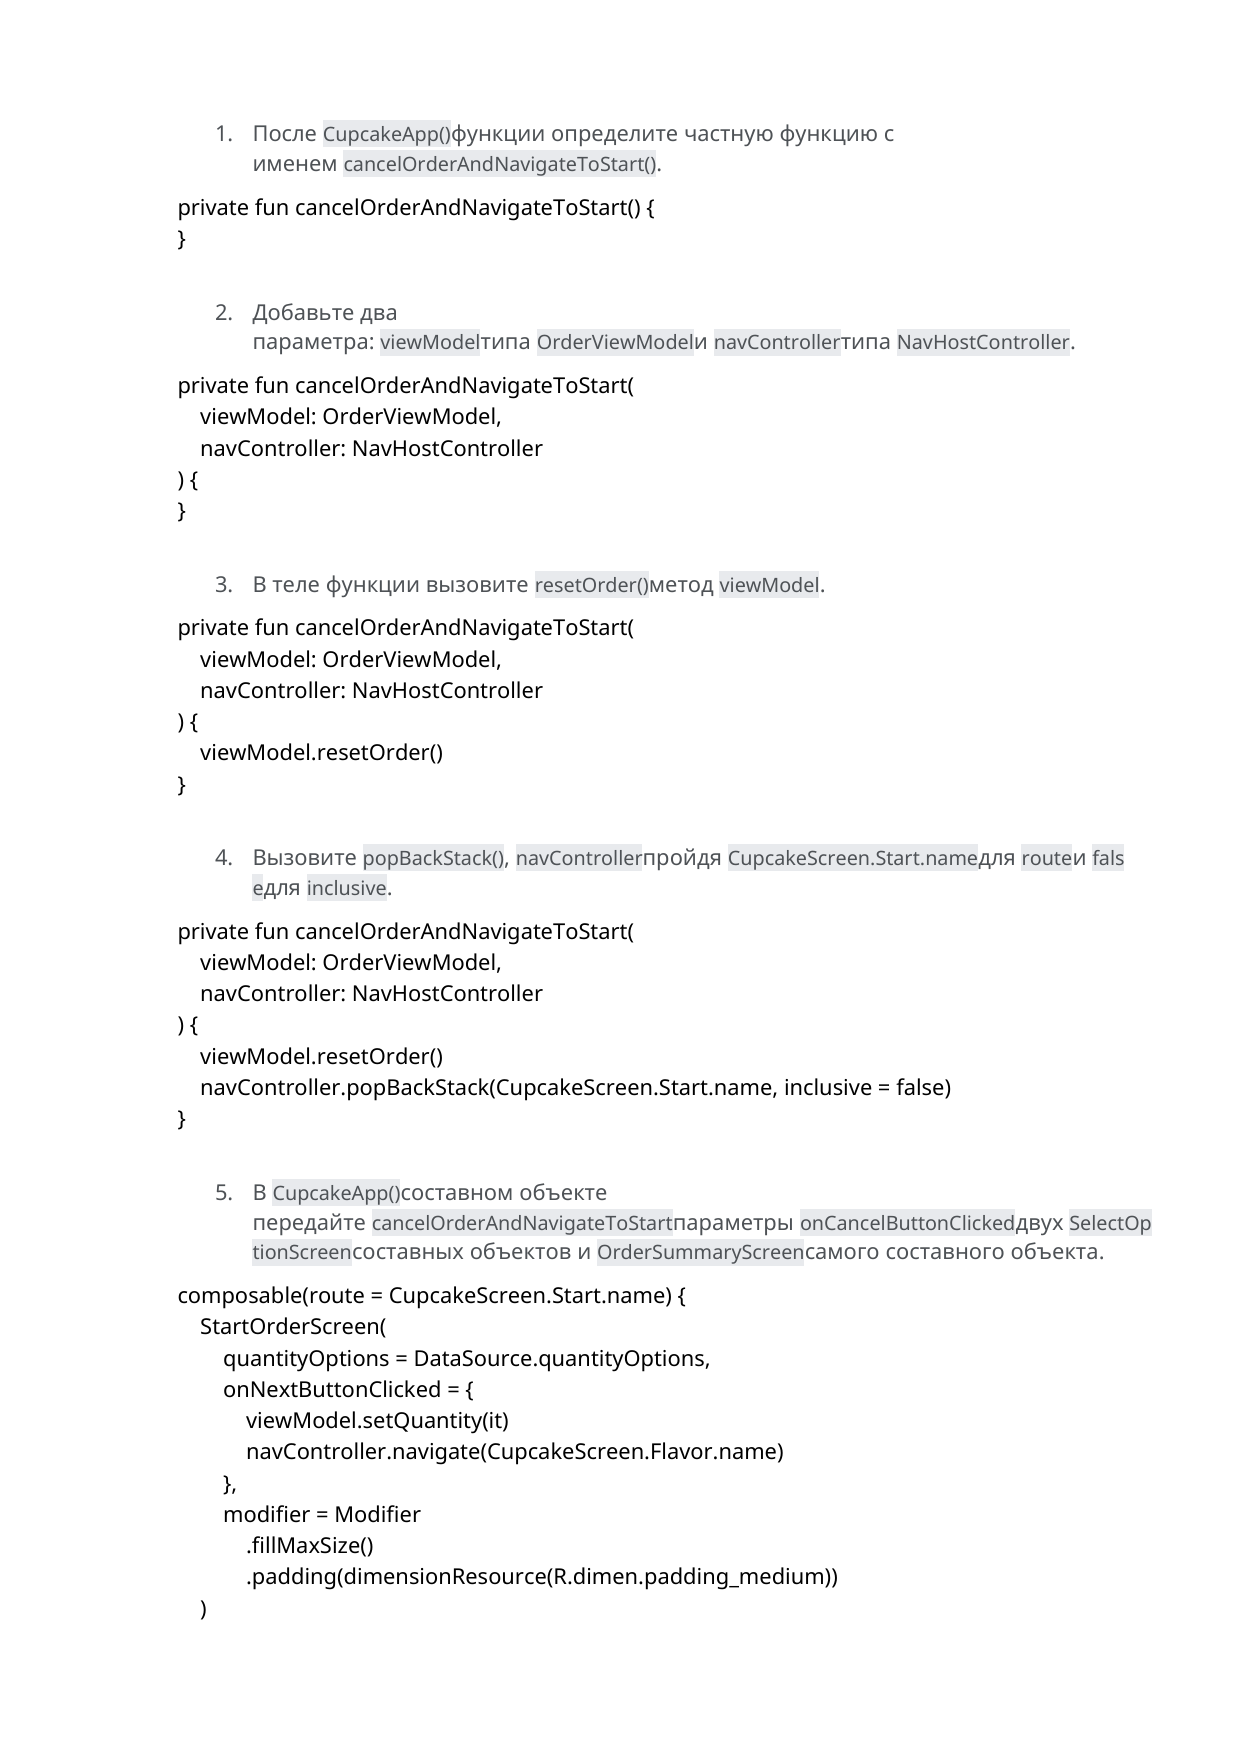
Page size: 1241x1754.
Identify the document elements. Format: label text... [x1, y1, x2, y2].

list В теле функции вызовите resetOrder()метод viewModel. [215, 568, 1152, 598]
list Вызовите popBackStack(), navControllerпройдя CupcakeScreen.Start.nameдля routeи falseдля inclusive. [215, 842, 1152, 902]
list В CupcakeApp()составном объекте передайте cancelOrderAndNavigateToStartпараметры onCancelButtonClickedдвух SelectOptionScreenсоставных объектов и OrderSummaryScreenсамого составного объекта. [215, 1177, 1152, 1266]
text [177, 1278, 1152, 1622]
list После CupcakeApp()функции определите частную функцию с именем cancelOrderAndNavigateToStart(). [215, 118, 1152, 178]
text private fun cancelOrderAndNavigateToStart( viewModel: OrderViewModel, navController: NavHostController ) { viewModel.resetOrder() navController.popBackStack(CupcakeScreen.Start.name, inclusive = false) } [177, 914, 1152, 1164]
list Добавьте два параметра: viewModelтипа OrderViewModelи navControllerтипа NavHostController. [215, 296, 1152, 356]
text private fun cancelOrderAndNavigateToStart( viewModel: OrderViewModel, navController: NavHostController ) { viewModel.resetOrder() } [177, 611, 1152, 829]
text private fun cancelOrderAndNavigateToStart( viewModel: OrderViewModel, navController: NavHostController ) { } [177, 368, 1152, 556]
text private fun cancelOrderAndNavigateToStart() { } [177, 190, 1152, 284]
